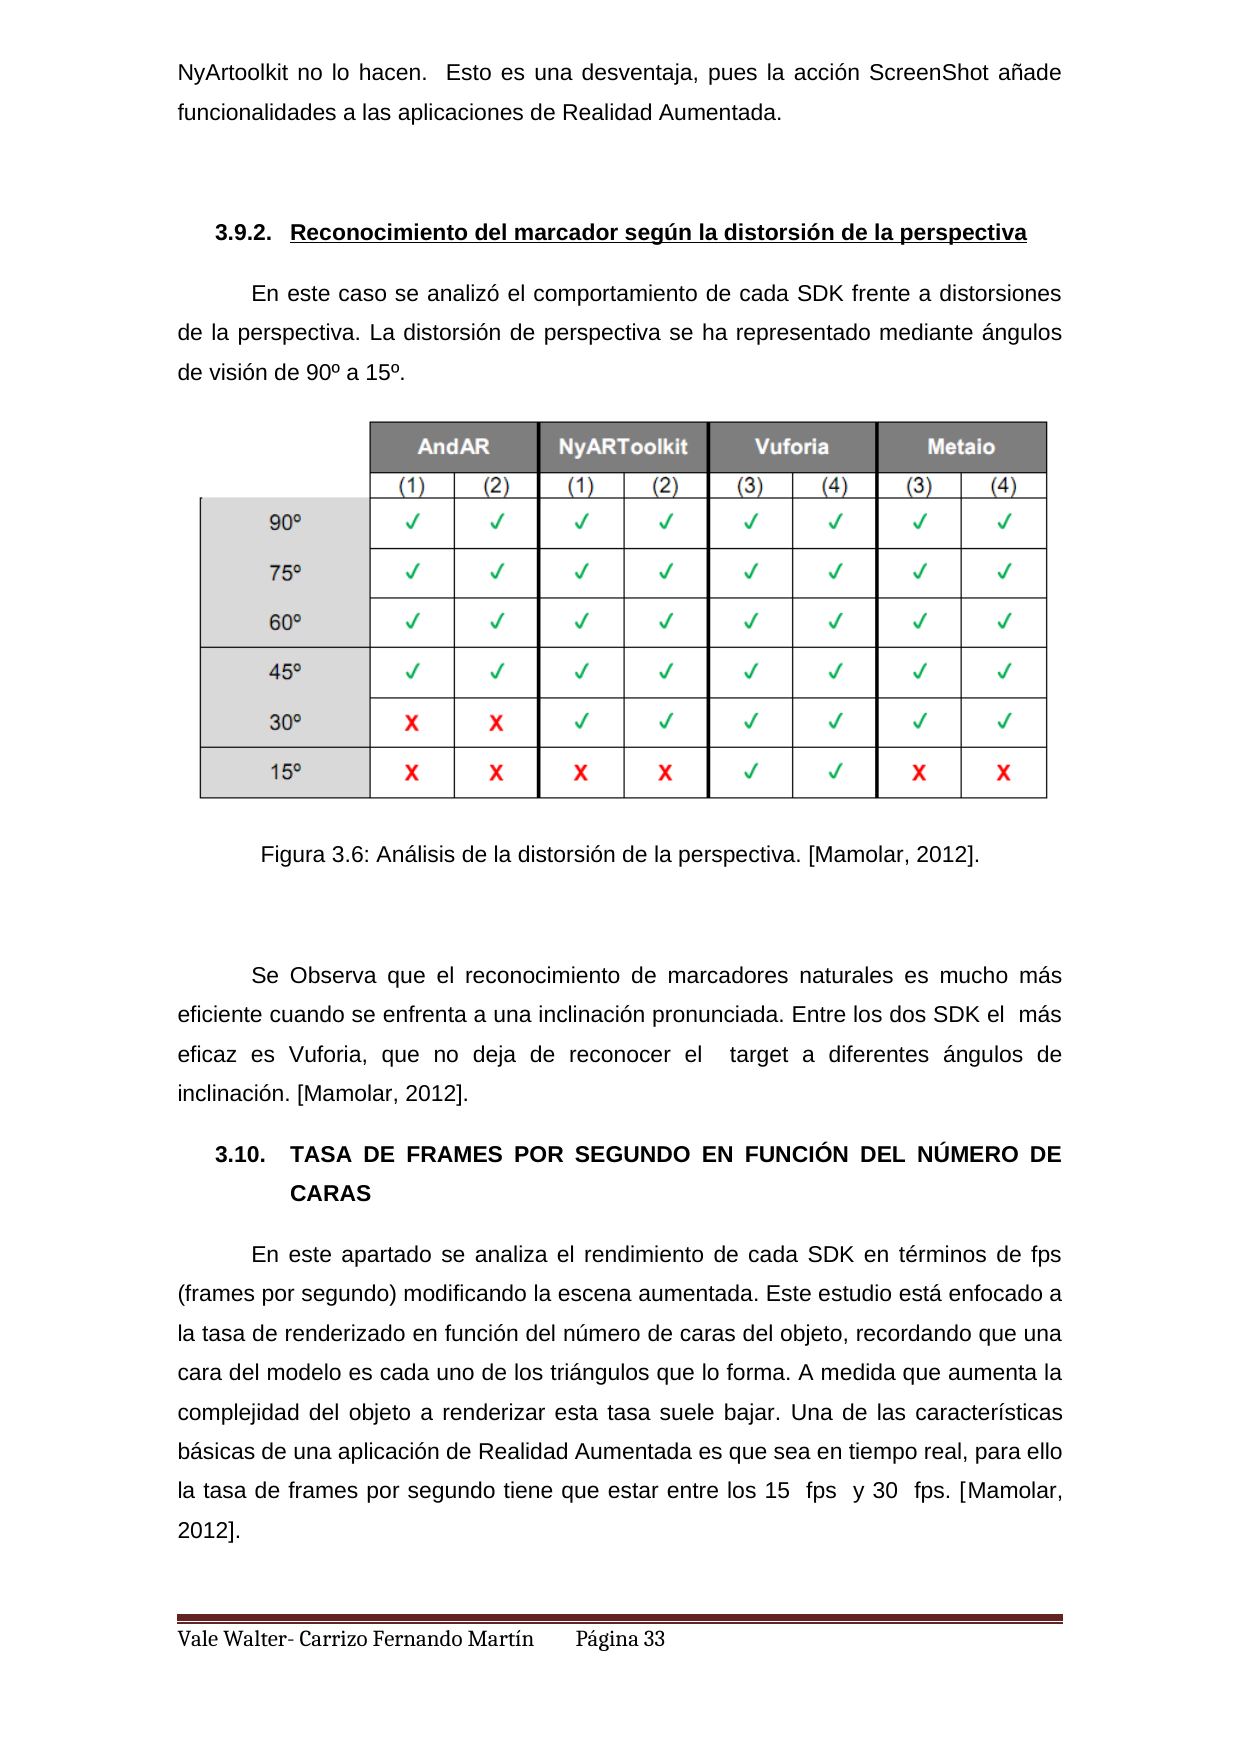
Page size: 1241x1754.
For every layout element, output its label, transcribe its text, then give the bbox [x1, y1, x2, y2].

text Figura 3.6: Análisis de la distorsión de la perspectiva. [Mamolar, 2012]. [177, 841, 1063, 868]
text En este apartado se analiza el rendimiento de cada SDK en términos de fps (frames por segundo) modificando la escena aumentada. Este estudio está enfocado a la tasa de renderizado en función del número de caras del objeto, recordando que una cara del modelo es cada uno de los triángulos que lo forma. A medida que aumenta la complejidad del objeto a renderizar esta tasa suele bajar. Una de las características básicas de una aplicación de Realidad Aumentada es que sea en tiempo real, para ello la tasa de frames por segundo tiene que estar entre los 15 fps y 30 fps. [Mamolar, 2012]. [177, 1241, 1063, 1543]
text En este caso se analizó el comportamiento de cada SDK frente a distorsiones de la perspectiva. La distorsión de perspectiva se ha representado mediante ángulos de visión de 90º a 15º. [177, 279, 1063, 385]
text Se Observa que el reconocimiento de marcadores naturales es mucho más eficiente cuando se enfrenta a una inclinación pronunciada. Entre los dos SDK el más eficaz es Vuforia, que no deja de reconocer el target a diferentes ángulos de inclinación. [Mamolar, 2012]. [177, 962, 1063, 1107]
list Reconocimiento del marcador según la distorsión de la perspectiva [215, 219, 1063, 246]
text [177, 59, 1063, 125]
list TASA DE FRAMES POR SEGUNDO EN FUNCIÓN DEL NÚMERO DE CARAS [215, 1141, 1063, 1207]
picture [177, 418, 1063, 807]
